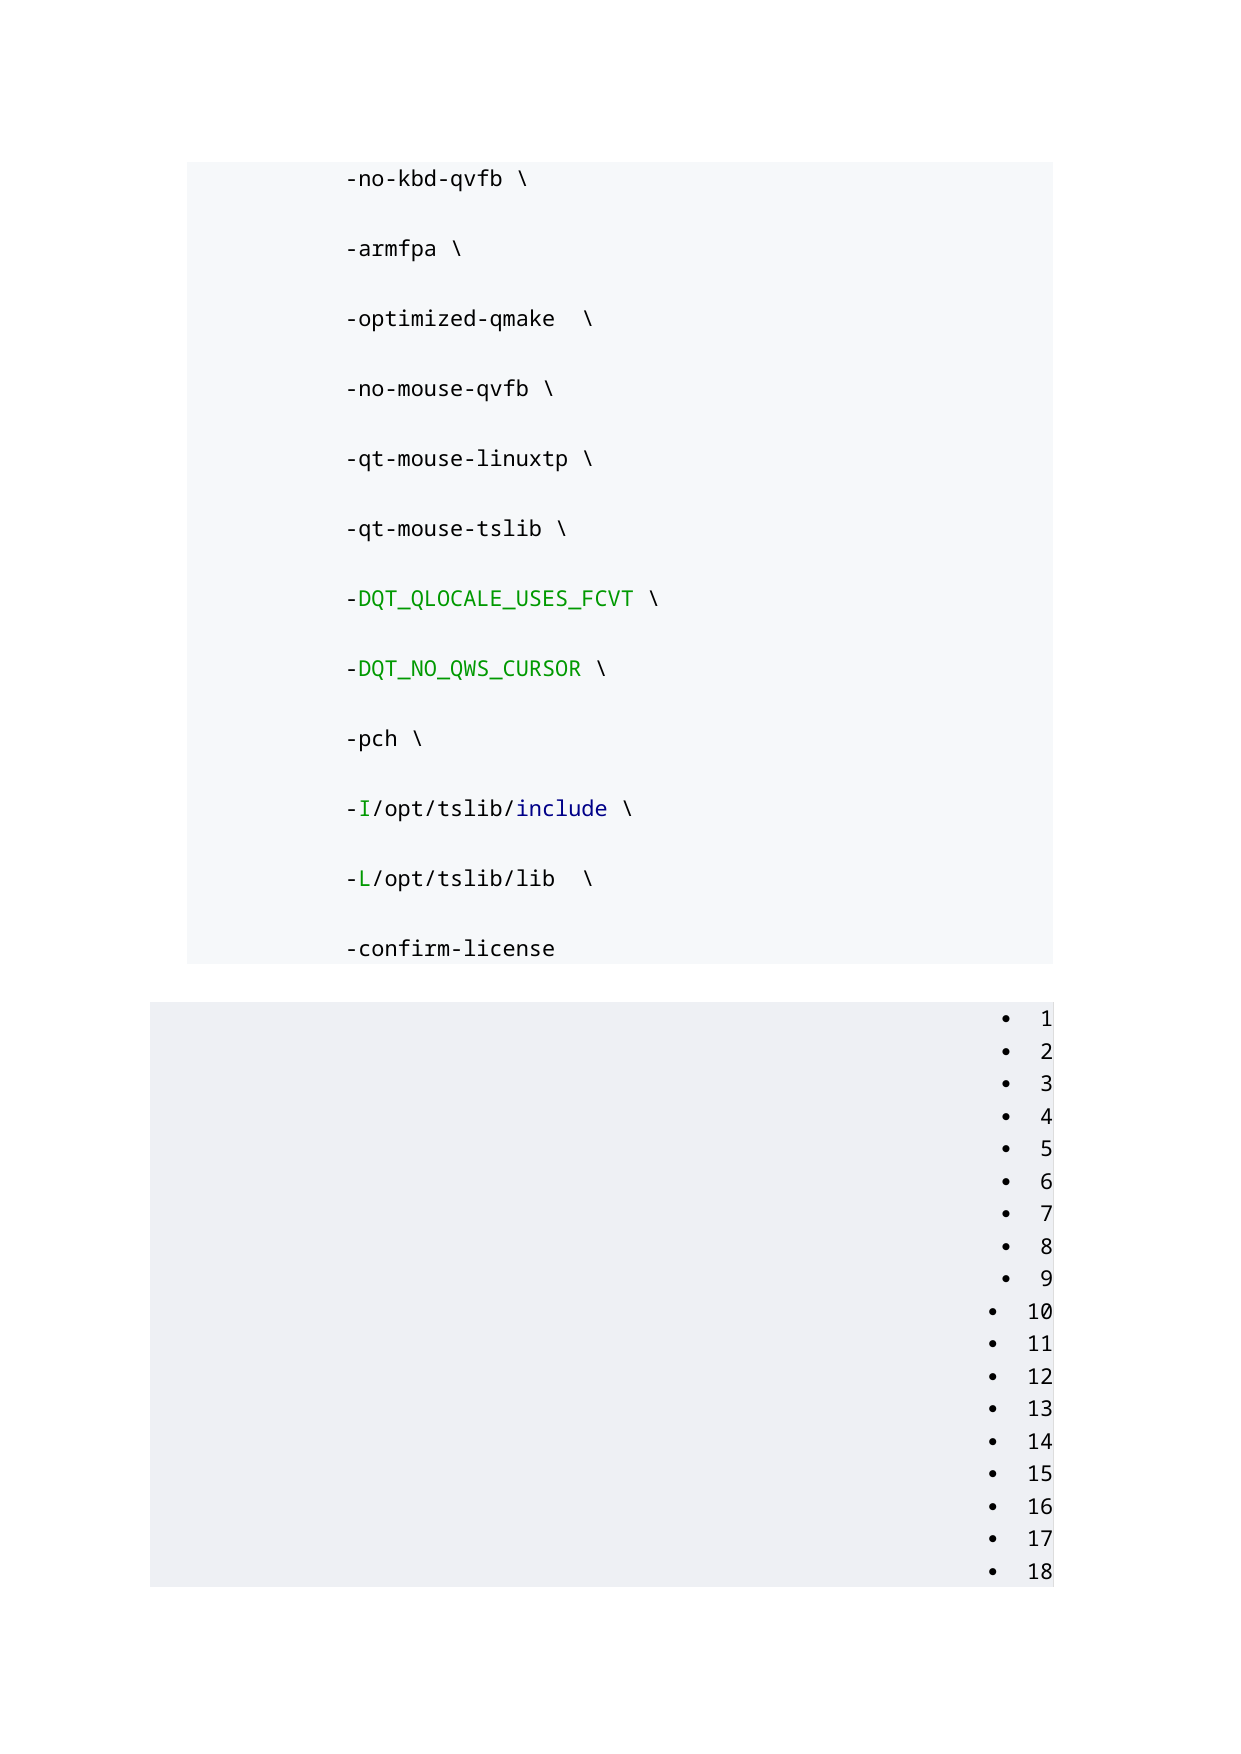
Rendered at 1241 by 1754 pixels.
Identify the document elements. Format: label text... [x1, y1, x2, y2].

list 7 [150, 1197, 1053, 1229]
text -no-kbd-qvfb \ [187, 162, 1053, 194]
list 4 [150, 1099, 1053, 1132]
list 5 [150, 1132, 1053, 1164]
list 10 [150, 1294, 1053, 1327]
list 17 [150, 1522, 1053, 1554]
text -armfpa \ [187, 232, 1053, 264]
list 14 [150, 1424, 1053, 1457]
list 3 [150, 1067, 1053, 1099]
text -qt-mouse-tslib \ [187, 512, 1053, 544]
list 11 [150, 1327, 1053, 1359]
list 8 [150, 1229, 1053, 1262]
text -optimized-qmake \ [187, 302, 1053, 334]
list 13 [150, 1392, 1053, 1424]
text -confirm-license [187, 932, 1053, 964]
list 9 [150, 1262, 1053, 1294]
text -I/opt/tslib/include \ [187, 792, 1053, 824]
text -DQT_NO_QWS_CURSOR \ [187, 652, 1053, 684]
text -qt-mouse-linuxtp \ [187, 442, 1053, 474]
text -no-mouse-qvfb \ [187, 372, 1053, 404]
text -L/opt/tslib/lib \ [187, 862, 1053, 894]
list 1 [150, 1002, 1053, 1034]
list 16 [150, 1489, 1053, 1522]
list 2 [150, 1034, 1053, 1067]
text -DQT_QLOCALE_USES_FCVT \ [187, 582, 1053, 614]
list 12 [150, 1359, 1053, 1392]
text -pch \ [187, 722, 1053, 754]
list 18 [150, 1554, 1053, 1587]
list 6 [150, 1164, 1053, 1197]
list 15 [150, 1457, 1053, 1489]
